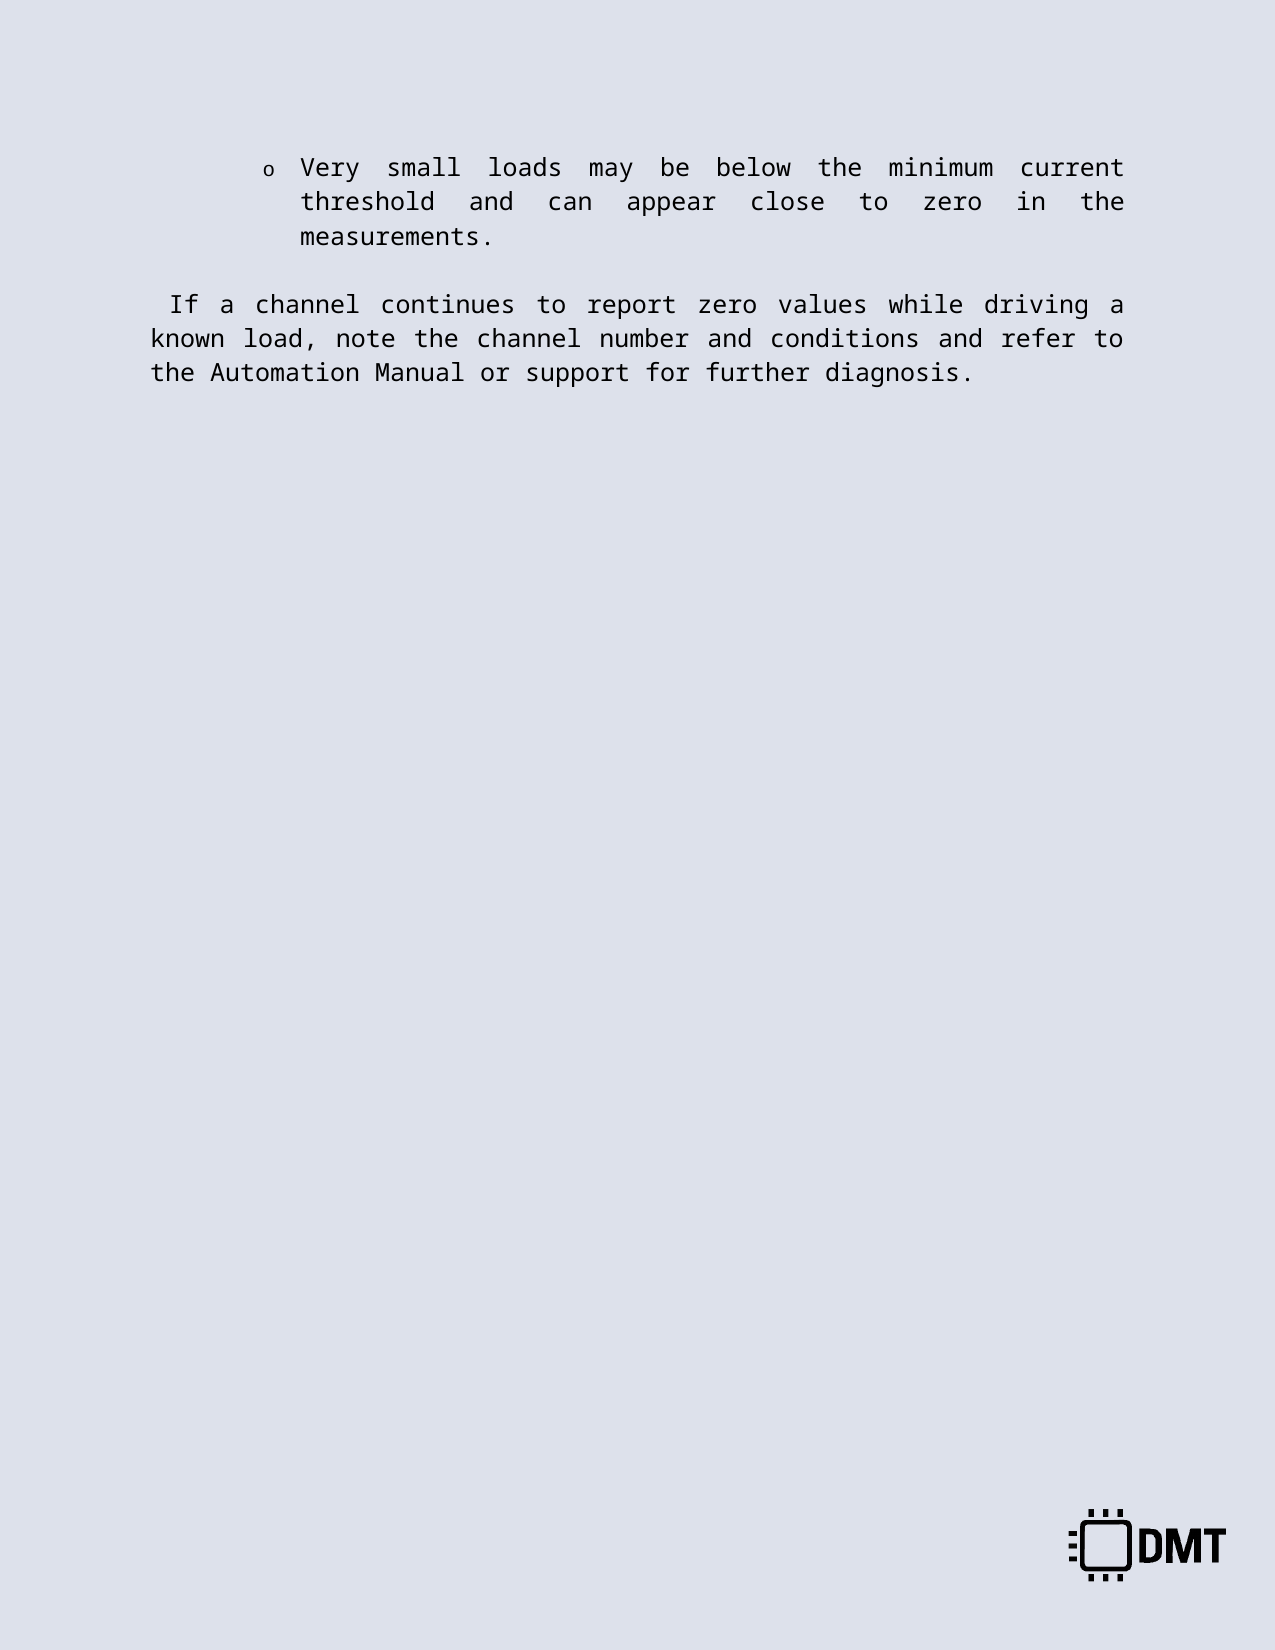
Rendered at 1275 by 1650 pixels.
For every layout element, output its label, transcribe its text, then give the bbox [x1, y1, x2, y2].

picture [1052, 1498, 1237, 1589]
list Very small loads may be below the minimum current threshold and can appear close to zero in the measurements. [262, 150, 1125, 252]
text If a channel continues to report zero values while driving a known load, note the channel number and conditions and refer to the Automation Manual or support for further diagnosis. [150, 286, 1125, 388]
